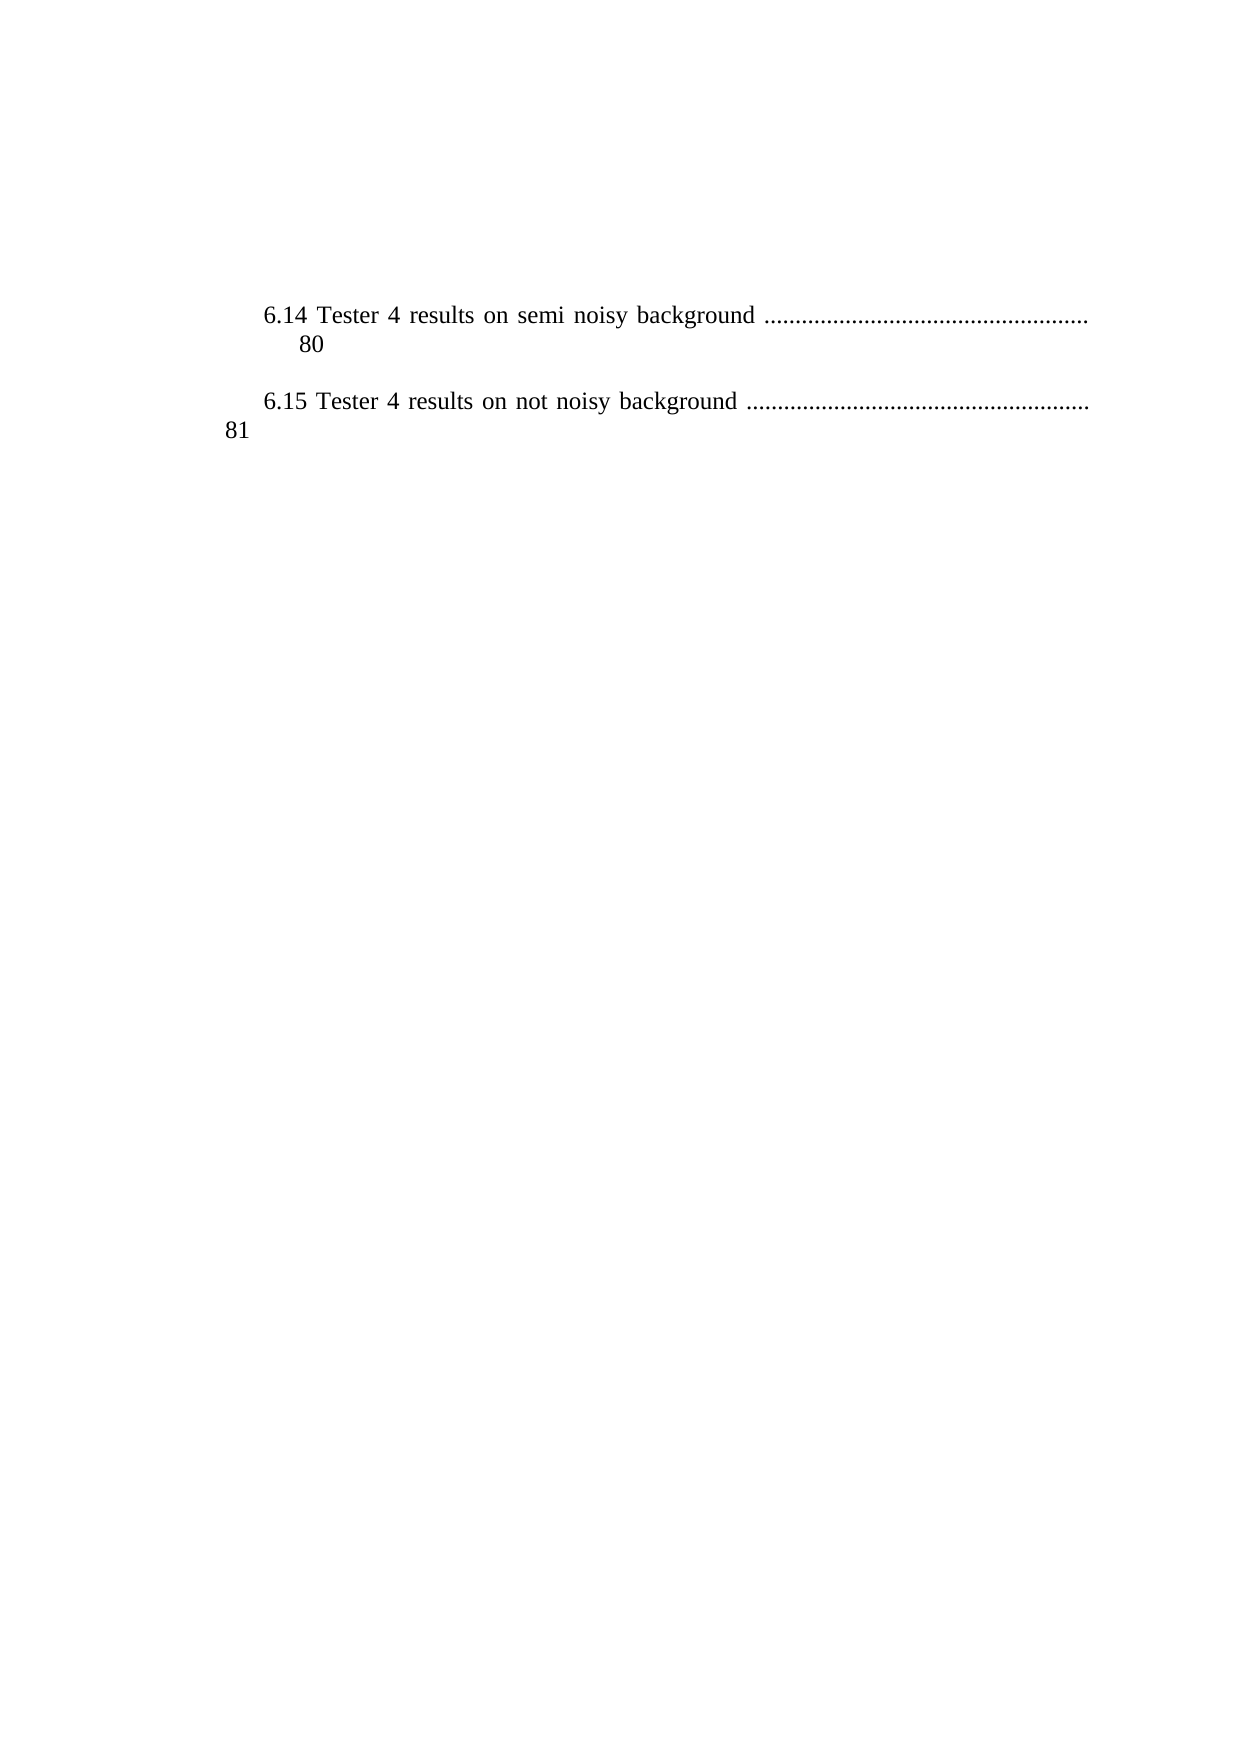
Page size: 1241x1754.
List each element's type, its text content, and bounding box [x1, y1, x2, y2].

text 6.15 Tester 4 results on not noisy background ....................................................... 81 [225, 386, 1090, 444]
text 6.14 Tester 4 results on semi noisy background .................................................... 80 [254, 300, 1090, 357]
